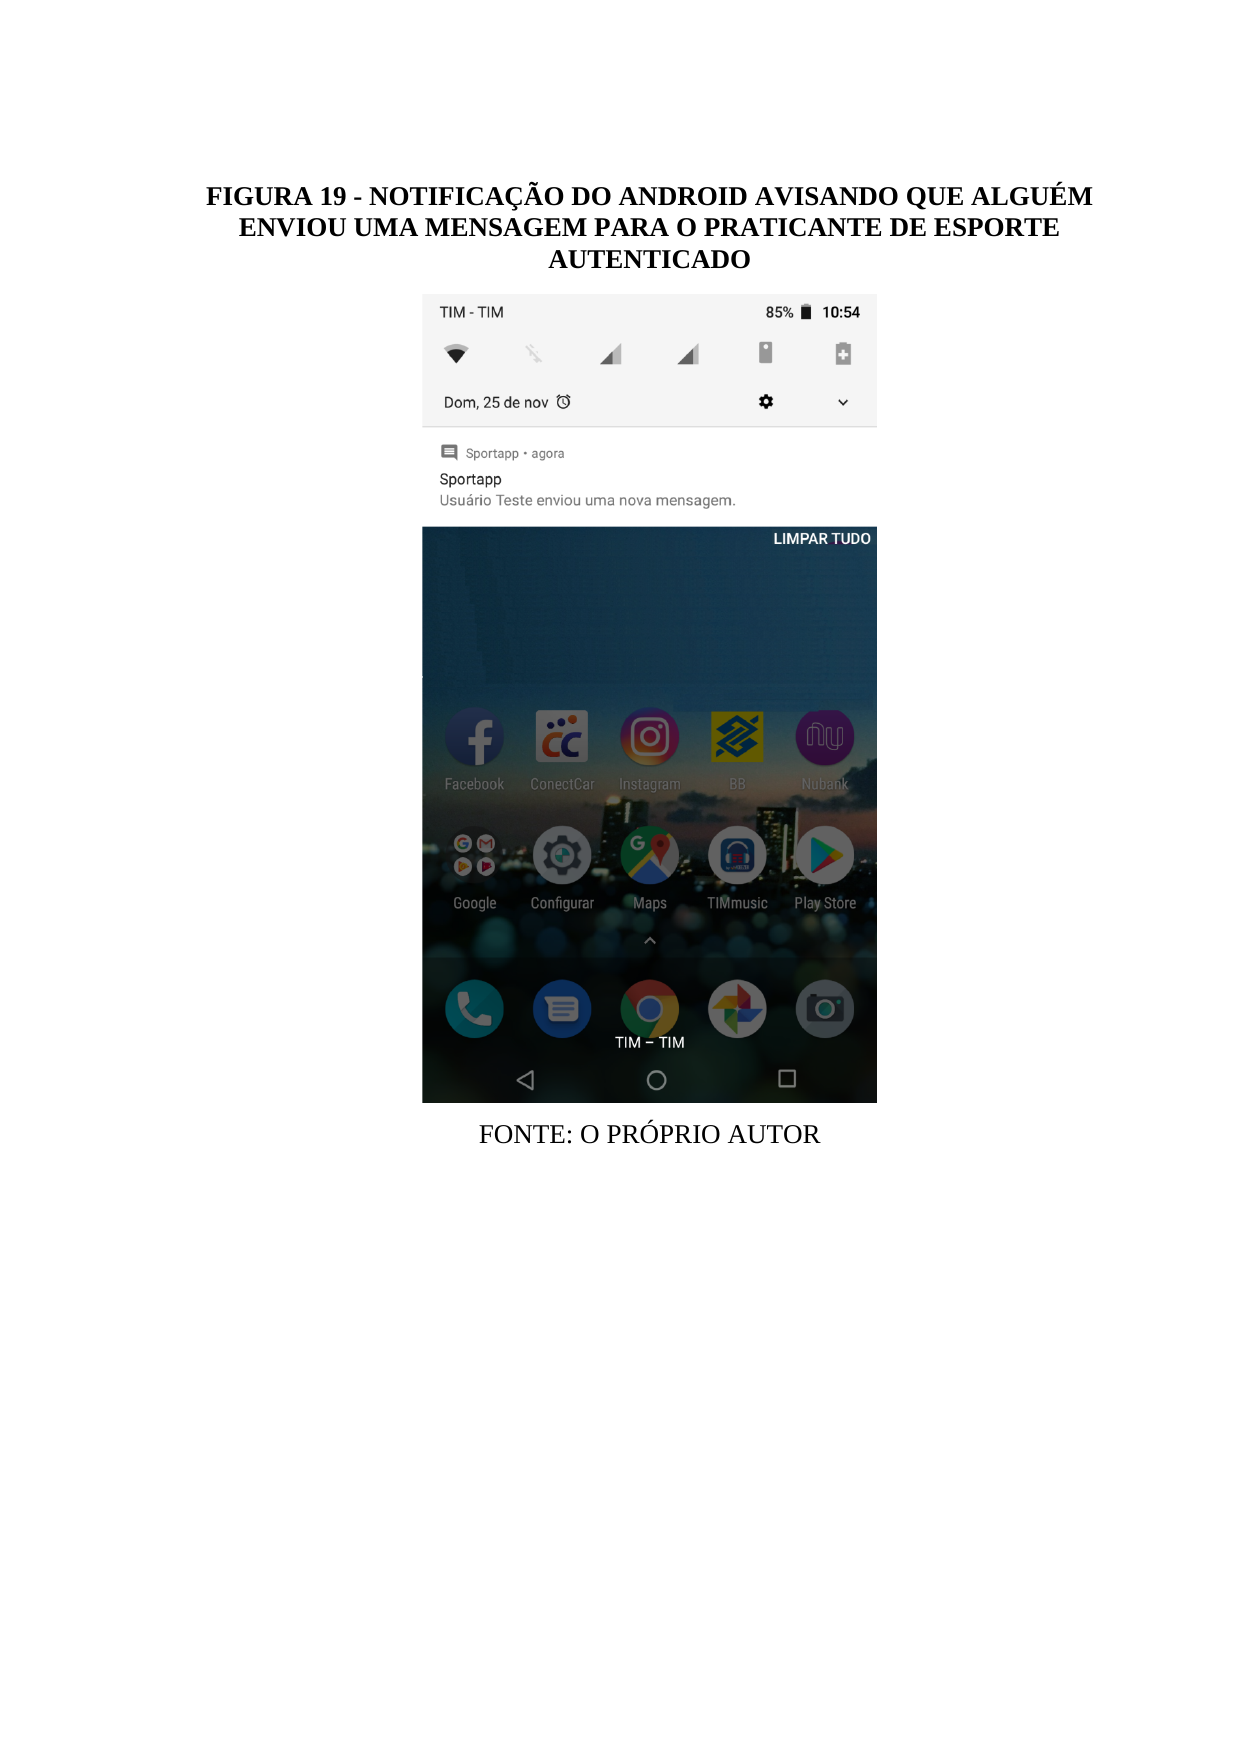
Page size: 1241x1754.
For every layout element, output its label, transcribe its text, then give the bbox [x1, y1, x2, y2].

text FONTE: O PRÓPRIO AUTOR [177, 1118, 1122, 1150]
text FIGURA 19 - NOTIFICAÇÃO DO ANDROID AVISANDO QUE ALGUÉM ENVIOU UMA MENSAGEM PARA O PRATICANTE DE ESPORTE AUTENTICADO [177, 180, 1122, 274]
picture [422, 294, 877, 1103]
